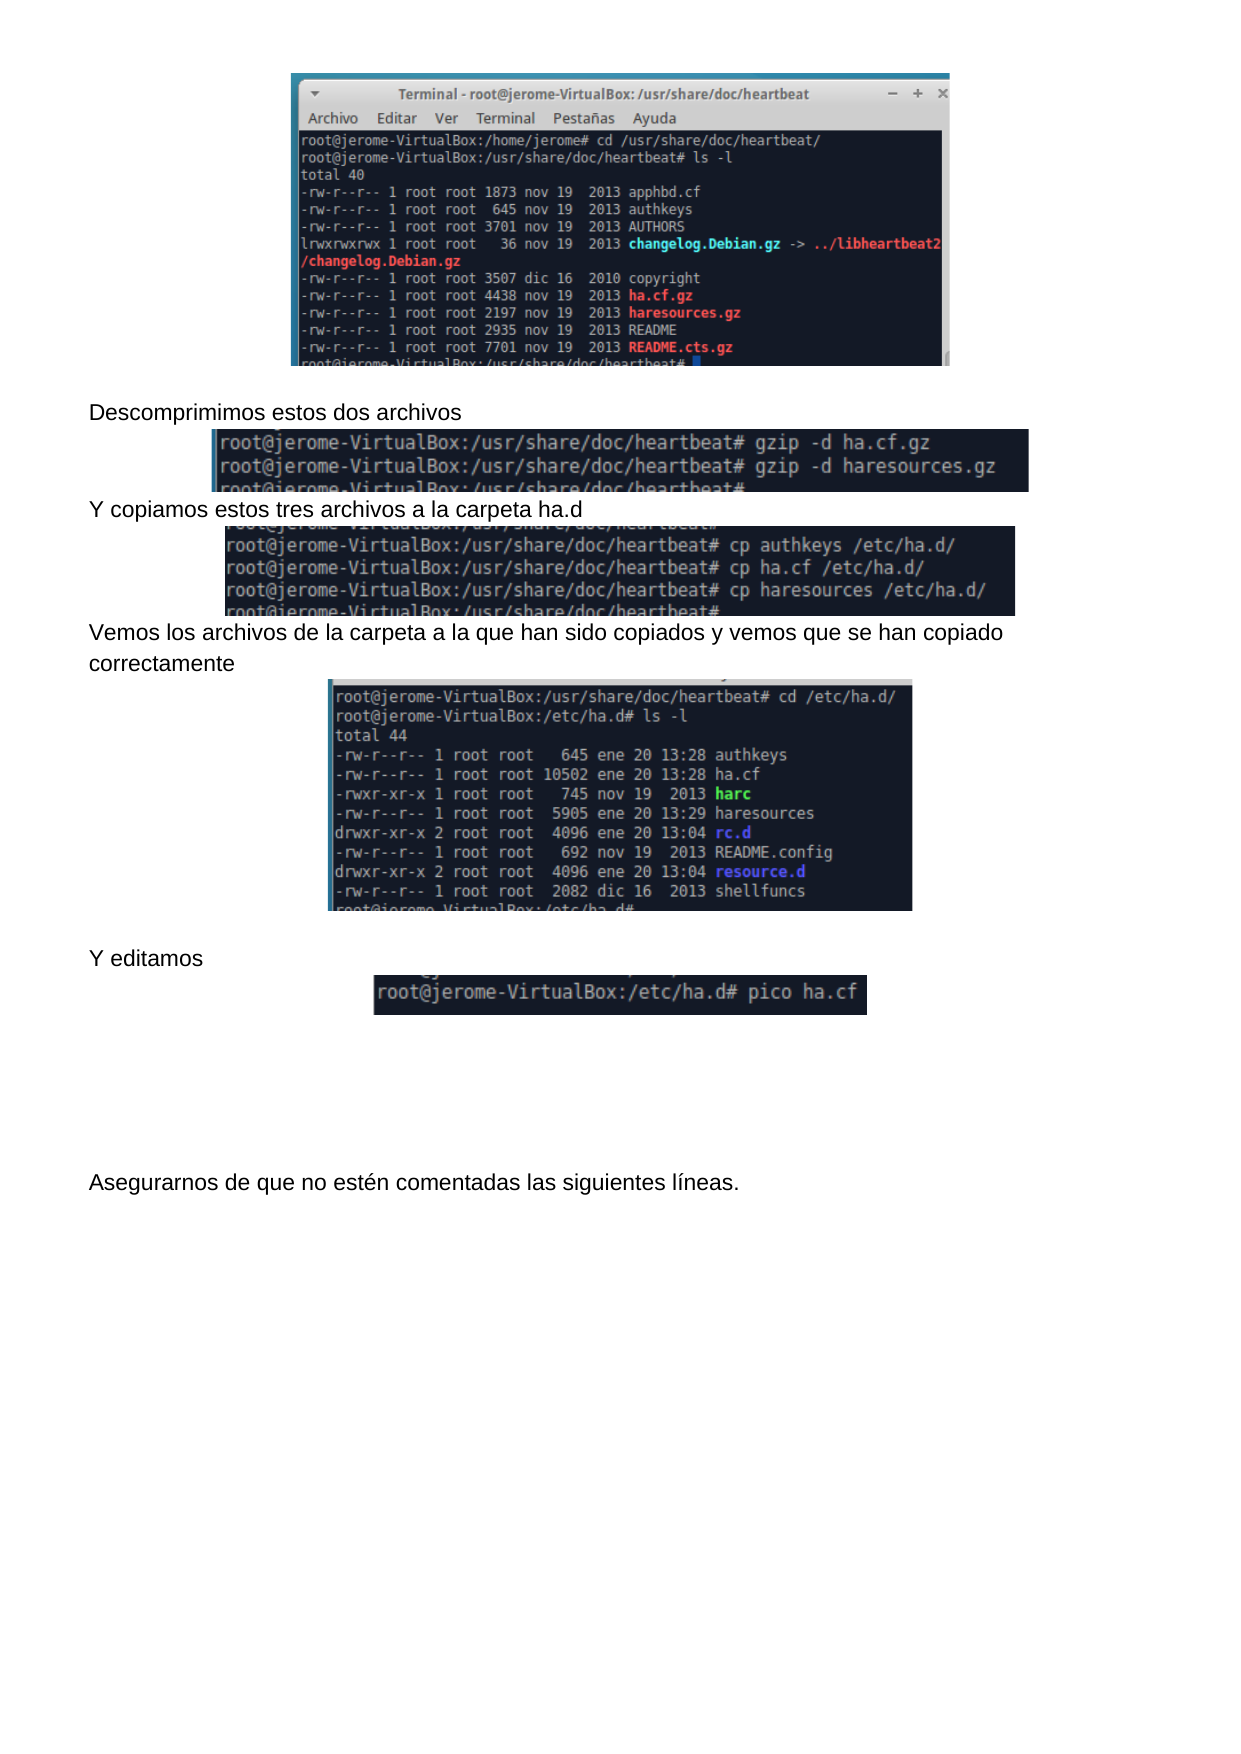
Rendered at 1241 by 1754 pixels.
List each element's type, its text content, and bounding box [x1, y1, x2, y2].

picture [373, 975, 867, 1015]
text Asegurarnos de que no estén comentadas las siguientes líneas. [88, 1169, 1152, 1195]
text Descomprimimos estos dos archivos [88, 399, 1152, 426]
text Y editamos [88, 945, 1152, 971]
text Vemos los archivos de la carpeta a la que han sido copiados y vemos que se han copiado correctamente [88, 619, 1152, 676]
picture [290, 73, 950, 366]
picture [225, 526, 1016, 616]
text Y copiamos estos tres archivos a la carpeta ha.d [88, 496, 1152, 522]
picture [327, 679, 913, 911]
picture [211, 429, 1029, 492]
